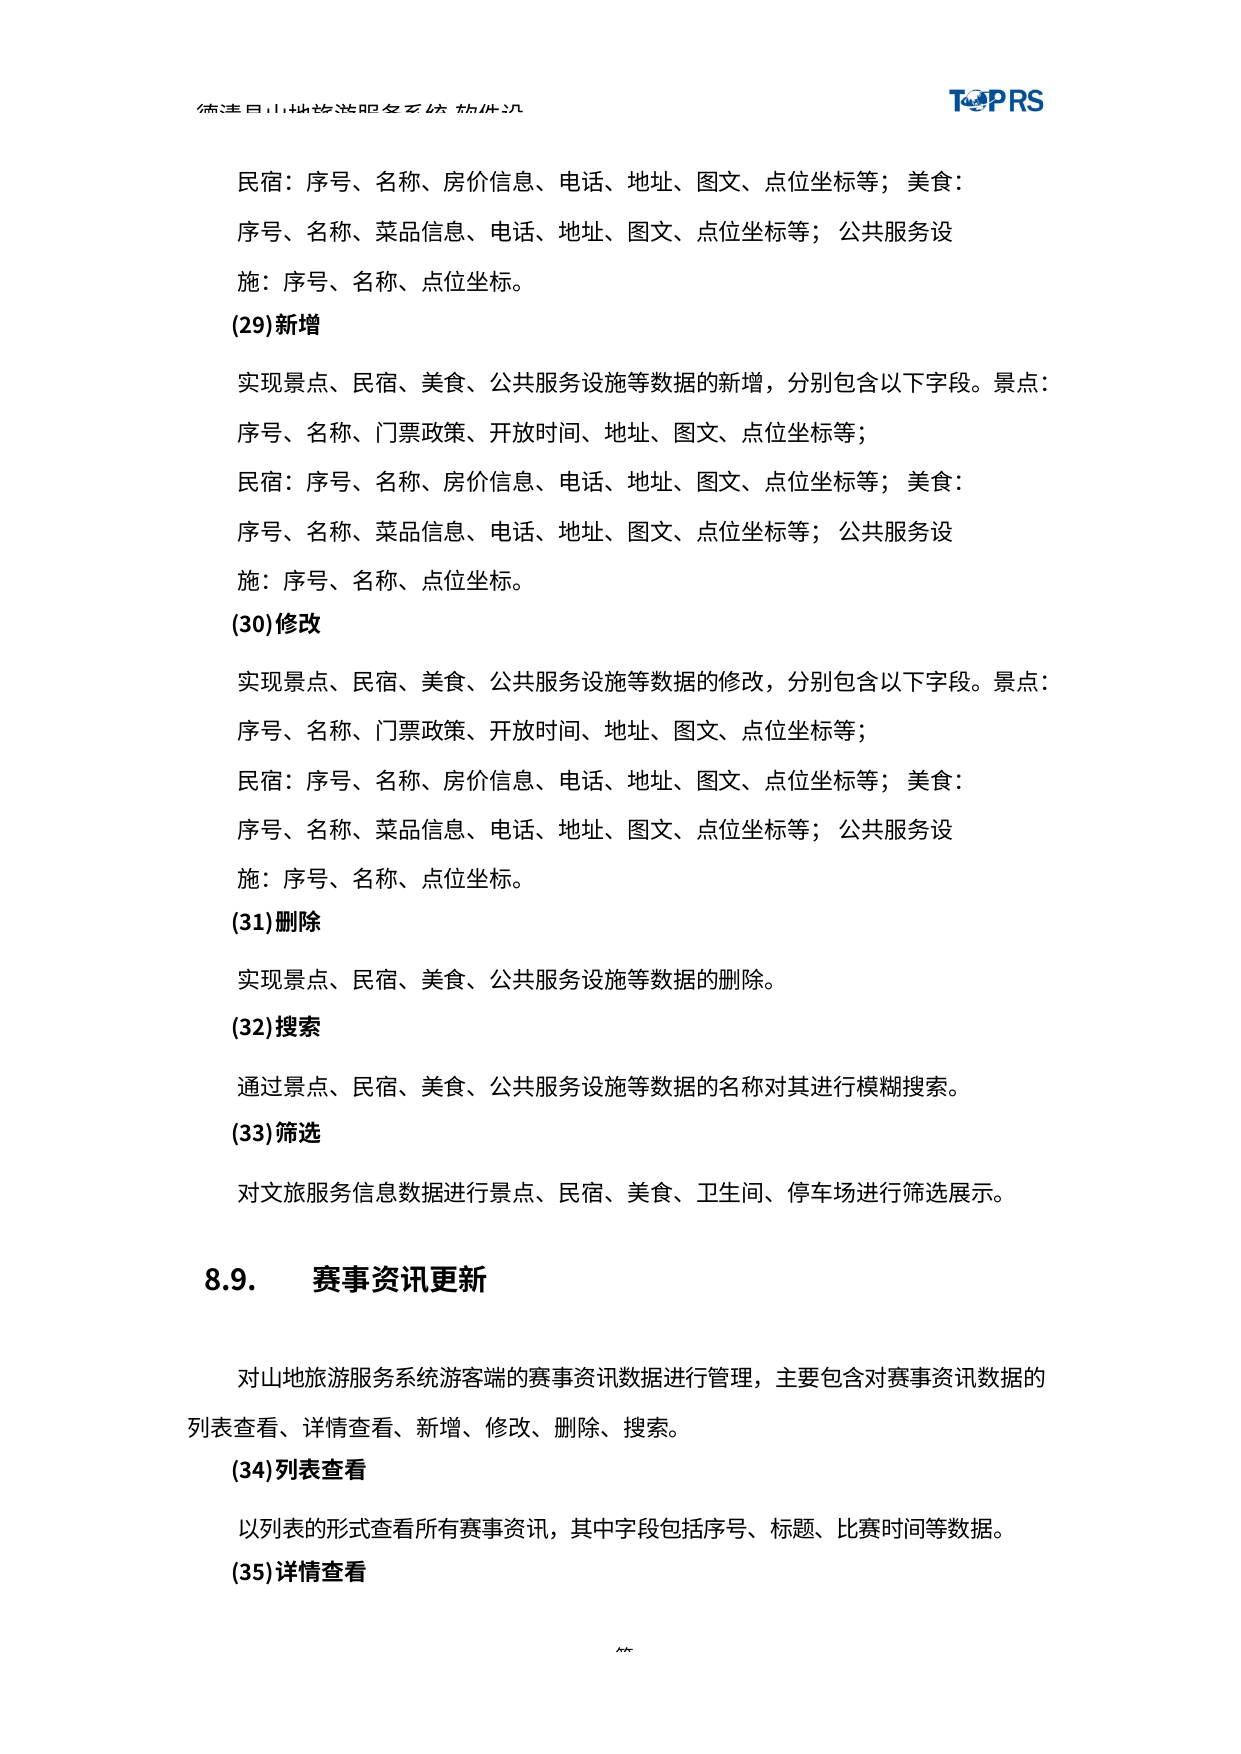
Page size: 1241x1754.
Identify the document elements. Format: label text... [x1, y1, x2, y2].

text 实现景点、民宿、美食、公共服务设施等数据的新增，分别包含以下字段。景点：序号、名称、门票政策、开放时间、地址、图文、点位坐标等； [237, 365, 1063, 448]
list 筛选 [232, 1114, 1090, 1148]
text 以列表的形式查看所有赛事资讯，其中字段包括序号、标题、比赛时间等数据。 [187, 1511, 1053, 1544]
text 民宿：序号、名称、房价信息、电话、地址、图文、点位坐标等； 美食：序号、名称、菜品信息、电话、地址、图文、点位坐标等； 公共服务设施：序号、名称、点位坐标。 [237, 763, 963, 894]
list 删除 [232, 910, 1090, 936]
list 详情查看 [232, 1560, 1090, 1585]
text 对山地旅游服务系统游客端的赛事资讯数据进行管理，主要包含对赛事资讯数据的列表查看、详情查看、新增、修改、删除、搜索。 [187, 1360, 1053, 1443]
text 对文旅服务信息数据进行景点、民宿、美食、卫生间、停车场进行筛选展示。 [237, 1174, 1090, 1208]
picture [948, 88, 1044, 112]
list 修改 [232, 612, 1090, 637]
text 通过景点、民宿、美食、公共服务设施等数据的名称对其进行模糊搜索。 [237, 1068, 1090, 1102]
list 新增 [232, 313, 1090, 338]
text 实现景点、民宿、美食、公共服务设施等数据的修改，分别包含以下字段。景点：序号、名称、门票政策、开放时间、地址、图文、点位坐标等； [237, 664, 1063, 746]
list 列表查看 [232, 1458, 1090, 1484]
text 民宿：序号、名称、房价信息、电话、地址、图文、点位坐标等； 美食：序号、名称、菜品信息、电话、地址、图文、点位坐标等； 公共服务设施：序号、名称、点位坐标。 [237, 464, 963, 596]
subtitle 赛事资讯更新 [204, 1257, 1090, 1299]
list 搜索 [232, 1008, 1090, 1042]
text 民宿：序号、名称、房价信息、电话、地址、图文、点位坐标等； 美食：序号、名称、菜品信息、电话、地址、图文、点位坐标等； 公共服务设施：序号、名称、点位坐标。 [237, 164, 963, 297]
text 实现景点、民宿、美食、公共服务设施等数据的删除。 [237, 962, 1090, 996]
